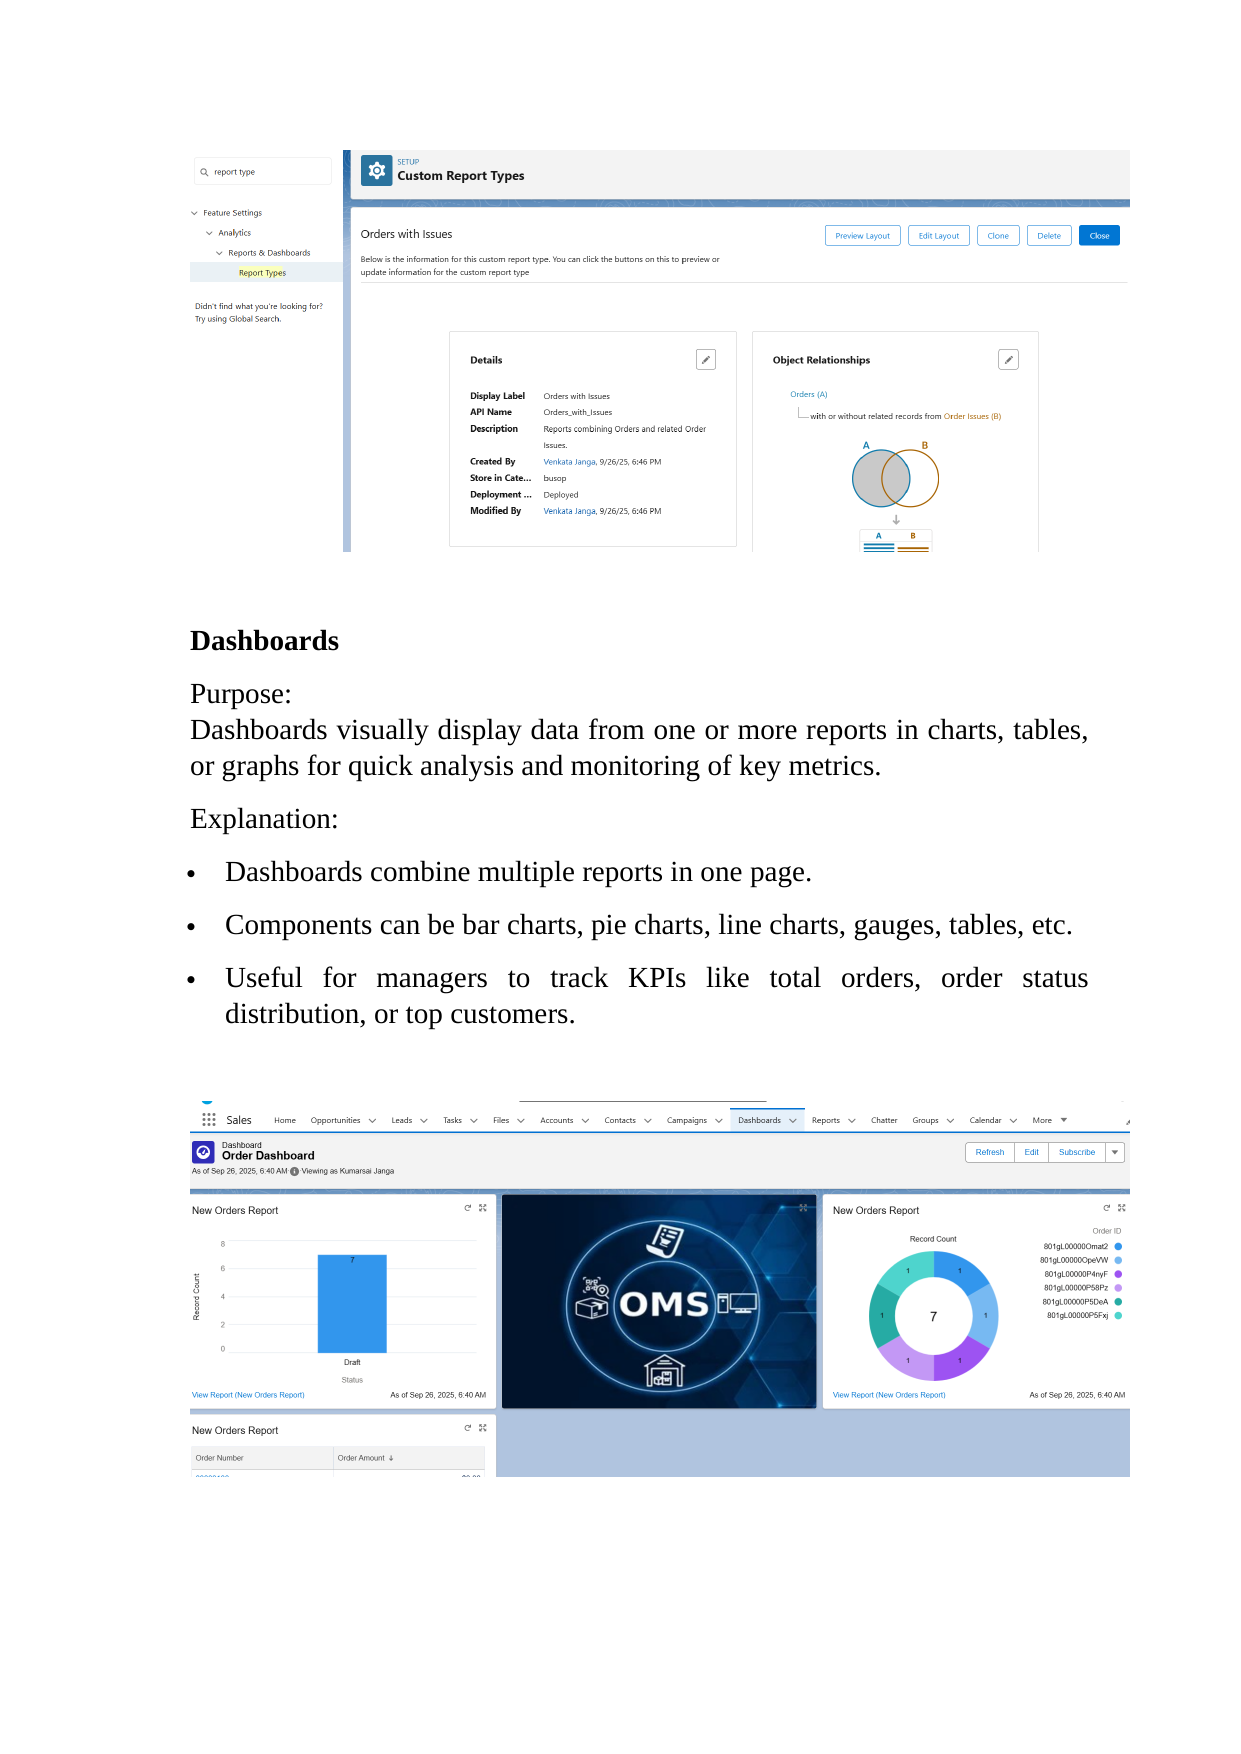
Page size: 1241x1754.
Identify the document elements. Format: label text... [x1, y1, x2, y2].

list Useful for managers to track KPIs like total orders, order status distribution, or top customers. [187, 960, 1090, 1029]
picture [190, 150, 1130, 552]
text Dashboards [190, 623, 1090, 657]
list Dashboards combine multiple reports in one page. [187, 854, 1090, 888]
list Components can be bar charts, pie charts, line charts, gauges, tables, etc. [187, 907, 1090, 940]
picture [190, 1101, 1130, 1477]
text Purpose: Dashboards visually display data from one or more reports in charts, tables, or graphs for quick analysis and monitoring of key metrics. [190, 676, 1090, 782]
text Explanation: [190, 801, 1090, 835]
